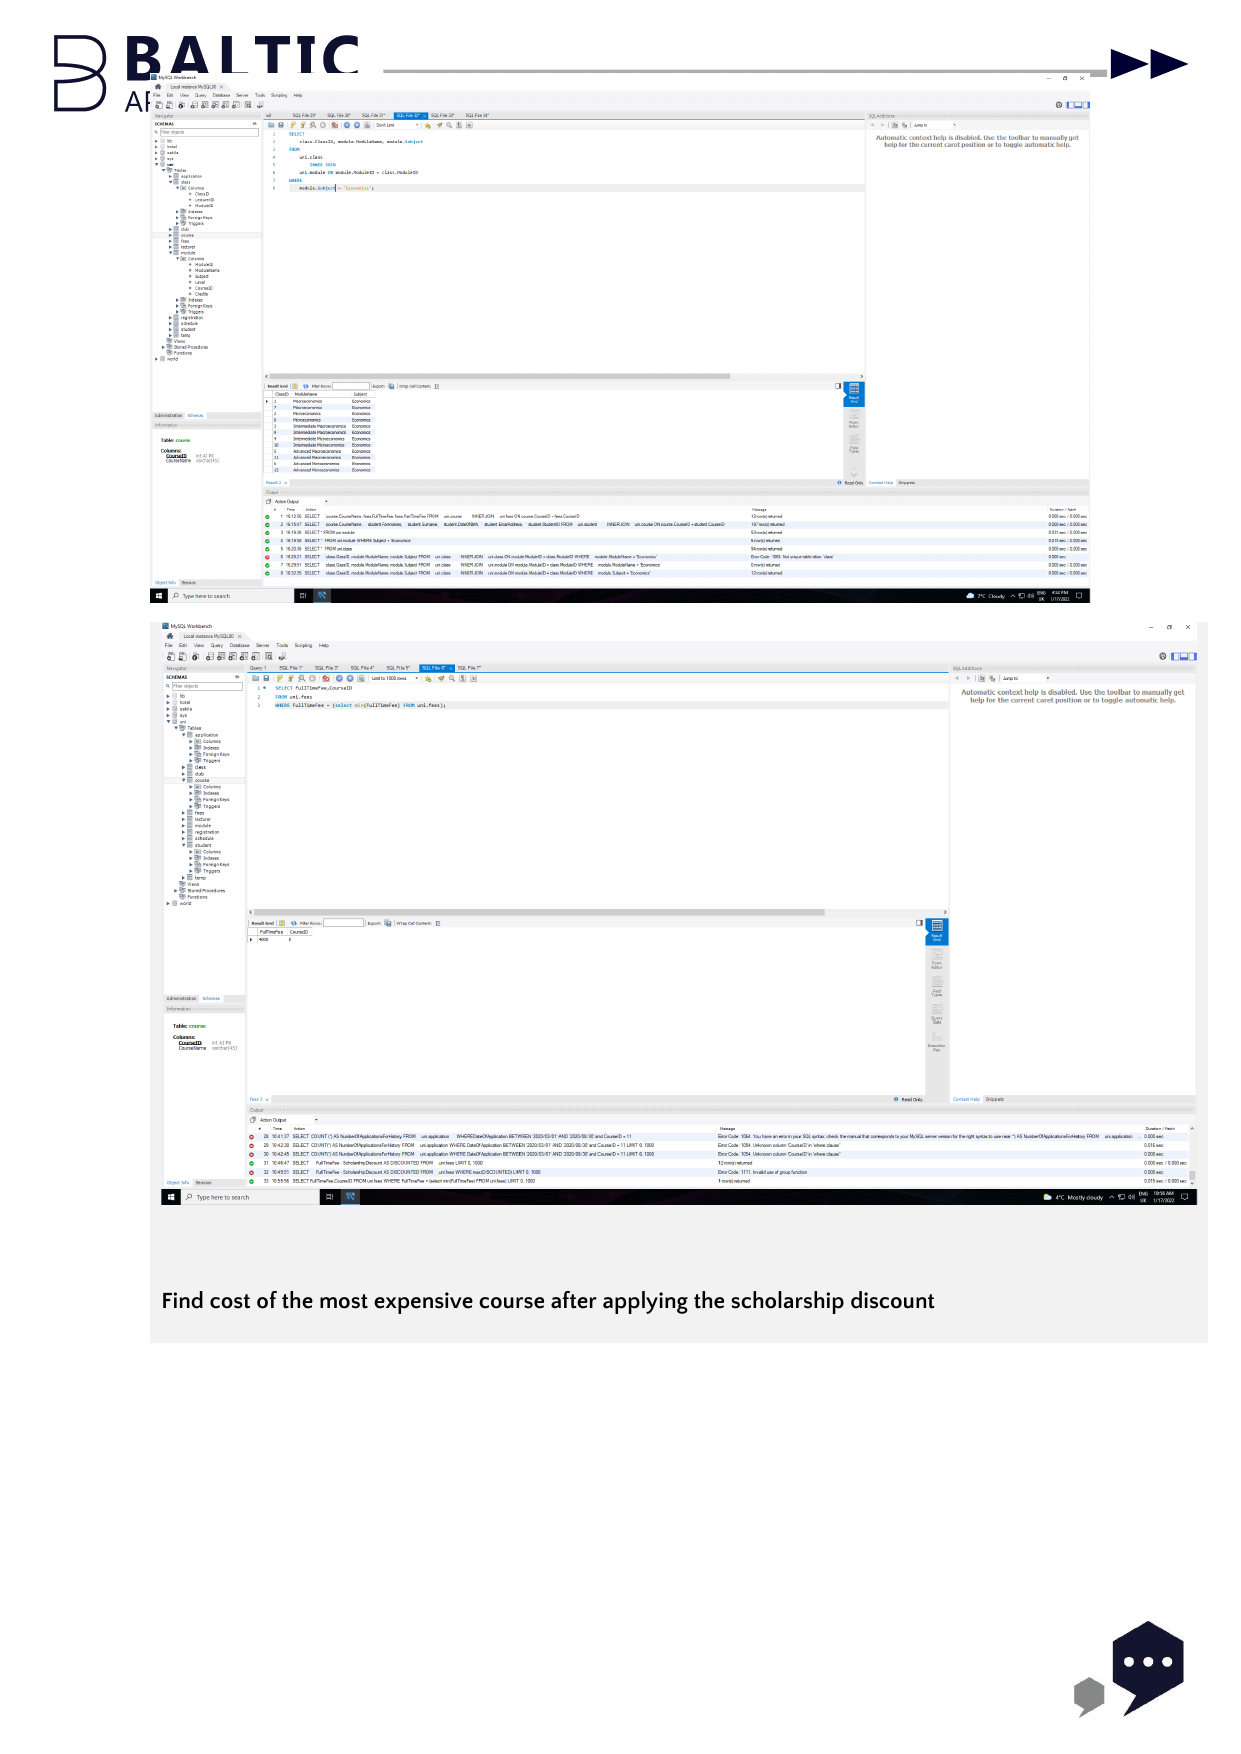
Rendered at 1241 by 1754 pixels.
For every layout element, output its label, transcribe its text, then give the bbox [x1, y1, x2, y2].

table_cell In the existing database from last week: Count how many students attend our university Calculate the sum of full time fees for every full-time course Identify the cost of the least and most expensive course Calculate the average cost of all part time courses Calculate the fee of each full time course after applying (subtracting) the scholarship discount Extension: Select only the course number of the cheapest full-time course Find cost of the most expensive course after applying the scholarship discount (Not sure why displaying 2 results ) Count the number of applications for History courses made between 01/03/2020 and 30/08/2020 [150, 622, 1208, 1343]
picture [161, 621, 1198, 1205]
picture [53, 34, 1091, 603]
picture [1061, 1610, 1193, 1730]
